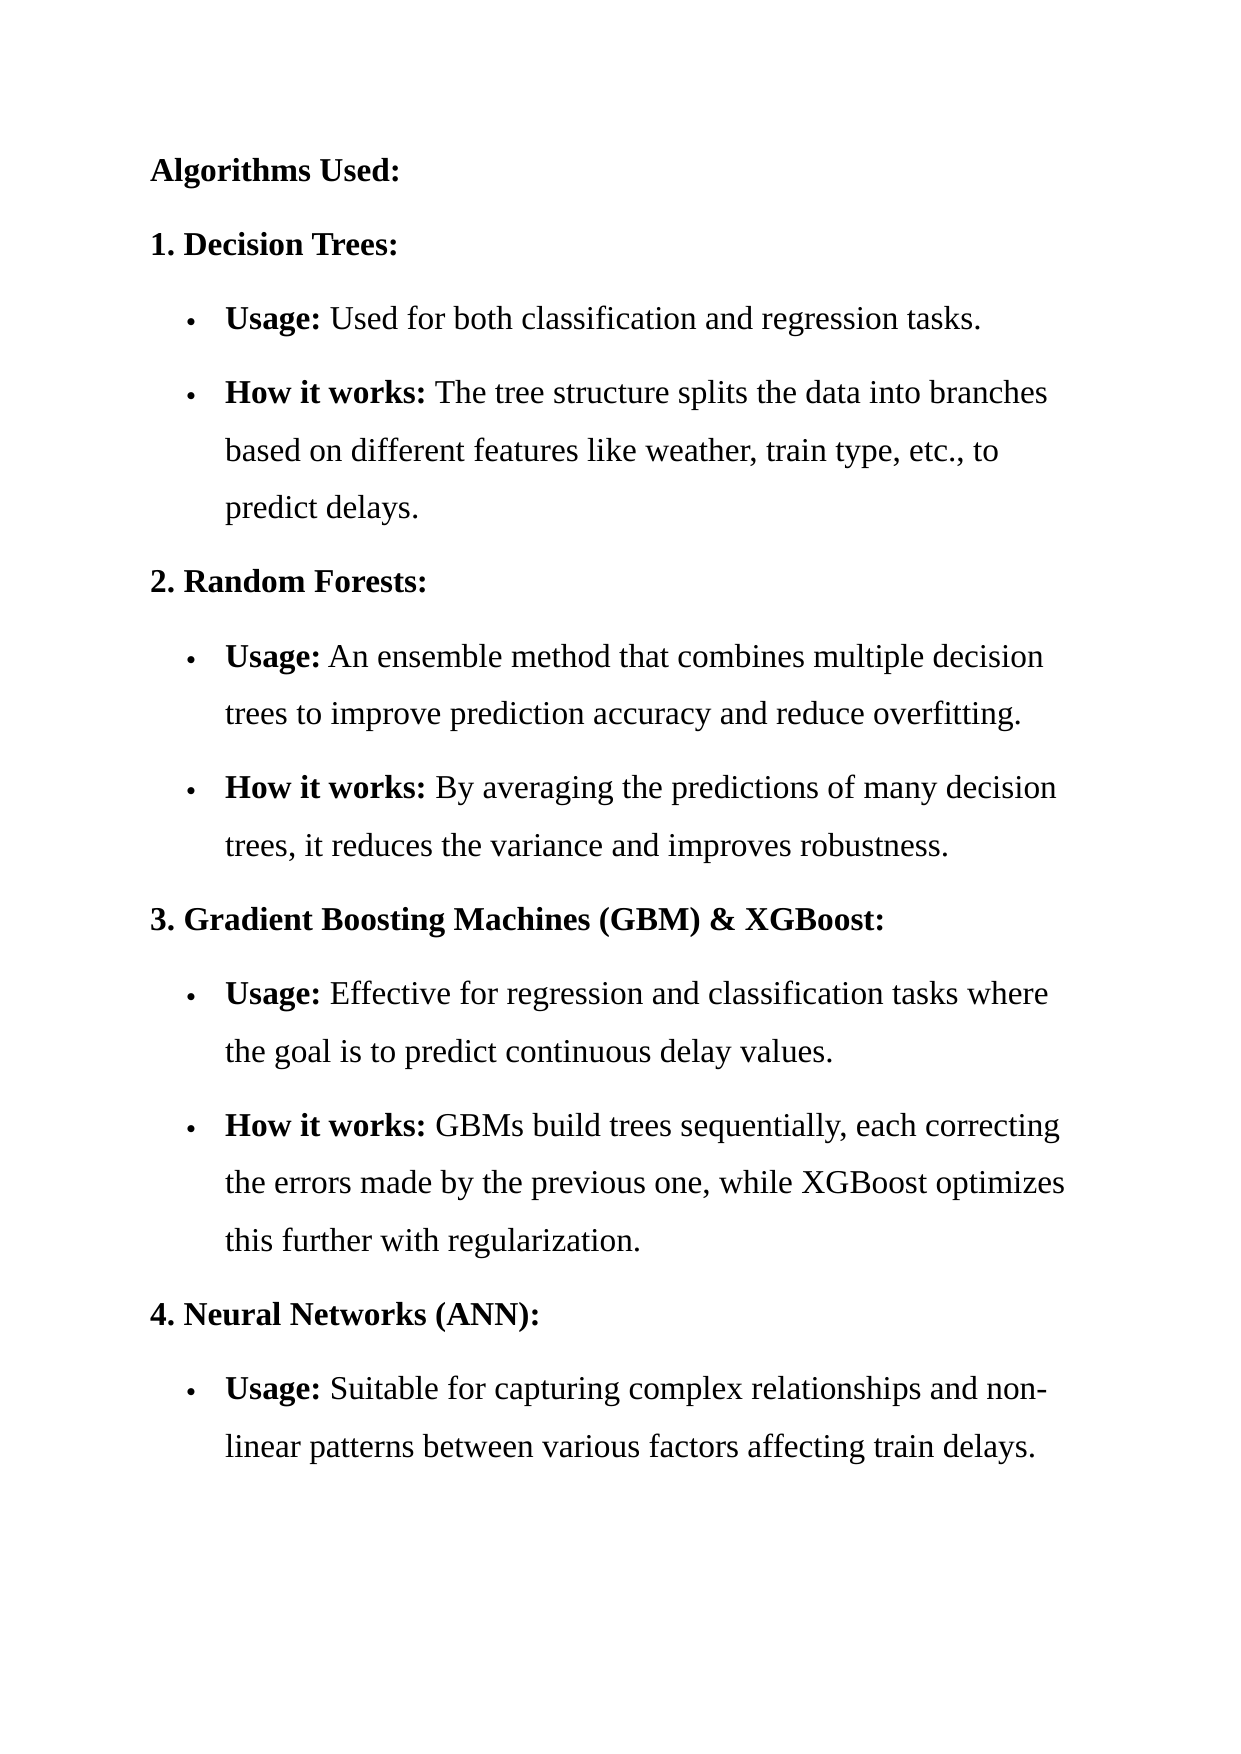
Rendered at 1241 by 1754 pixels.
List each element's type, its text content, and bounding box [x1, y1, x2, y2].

list How it works: GBMs build trees sequentially, each correcting the errors made by the previous one, while XGBoost optimizes this further with regularization. [187, 1105, 1090, 1258]
list Usage: Used for both classification and regression tasks. [187, 298, 1090, 337]
text 4. Neural Networks (ANN): [150, 1294, 1090, 1332]
text 1. Decision Trees: [150, 224, 1090, 262]
list Usage: Effective for regression and classification tasks where the goal is to predict continuous delay values. [187, 973, 1090, 1069]
text 3. Gradient Boosting Machines (GBM) & XGBoost: [150, 899, 1090, 937]
list Usage: An ensemble method that combines multiple decision trees to improve prediction accuracy and reduce overfitting. [187, 636, 1090, 732]
list Usage: Suitable for capturing complex relationships and non-linear patterns between various factors affecting train delays. [187, 1368, 1090, 1464]
list How it works: The tree structure splits the data into branches based on different features like weather, train type, etc., to predict delays. [187, 372, 1090, 526]
list How it works: By averaging the predictions of many decision trees, it reduces the variance and improves robustness. [187, 767, 1090, 863]
text 2. Random Forests: [150, 562, 1090, 600]
text Algorithms Used: [150, 150, 1090, 188]
